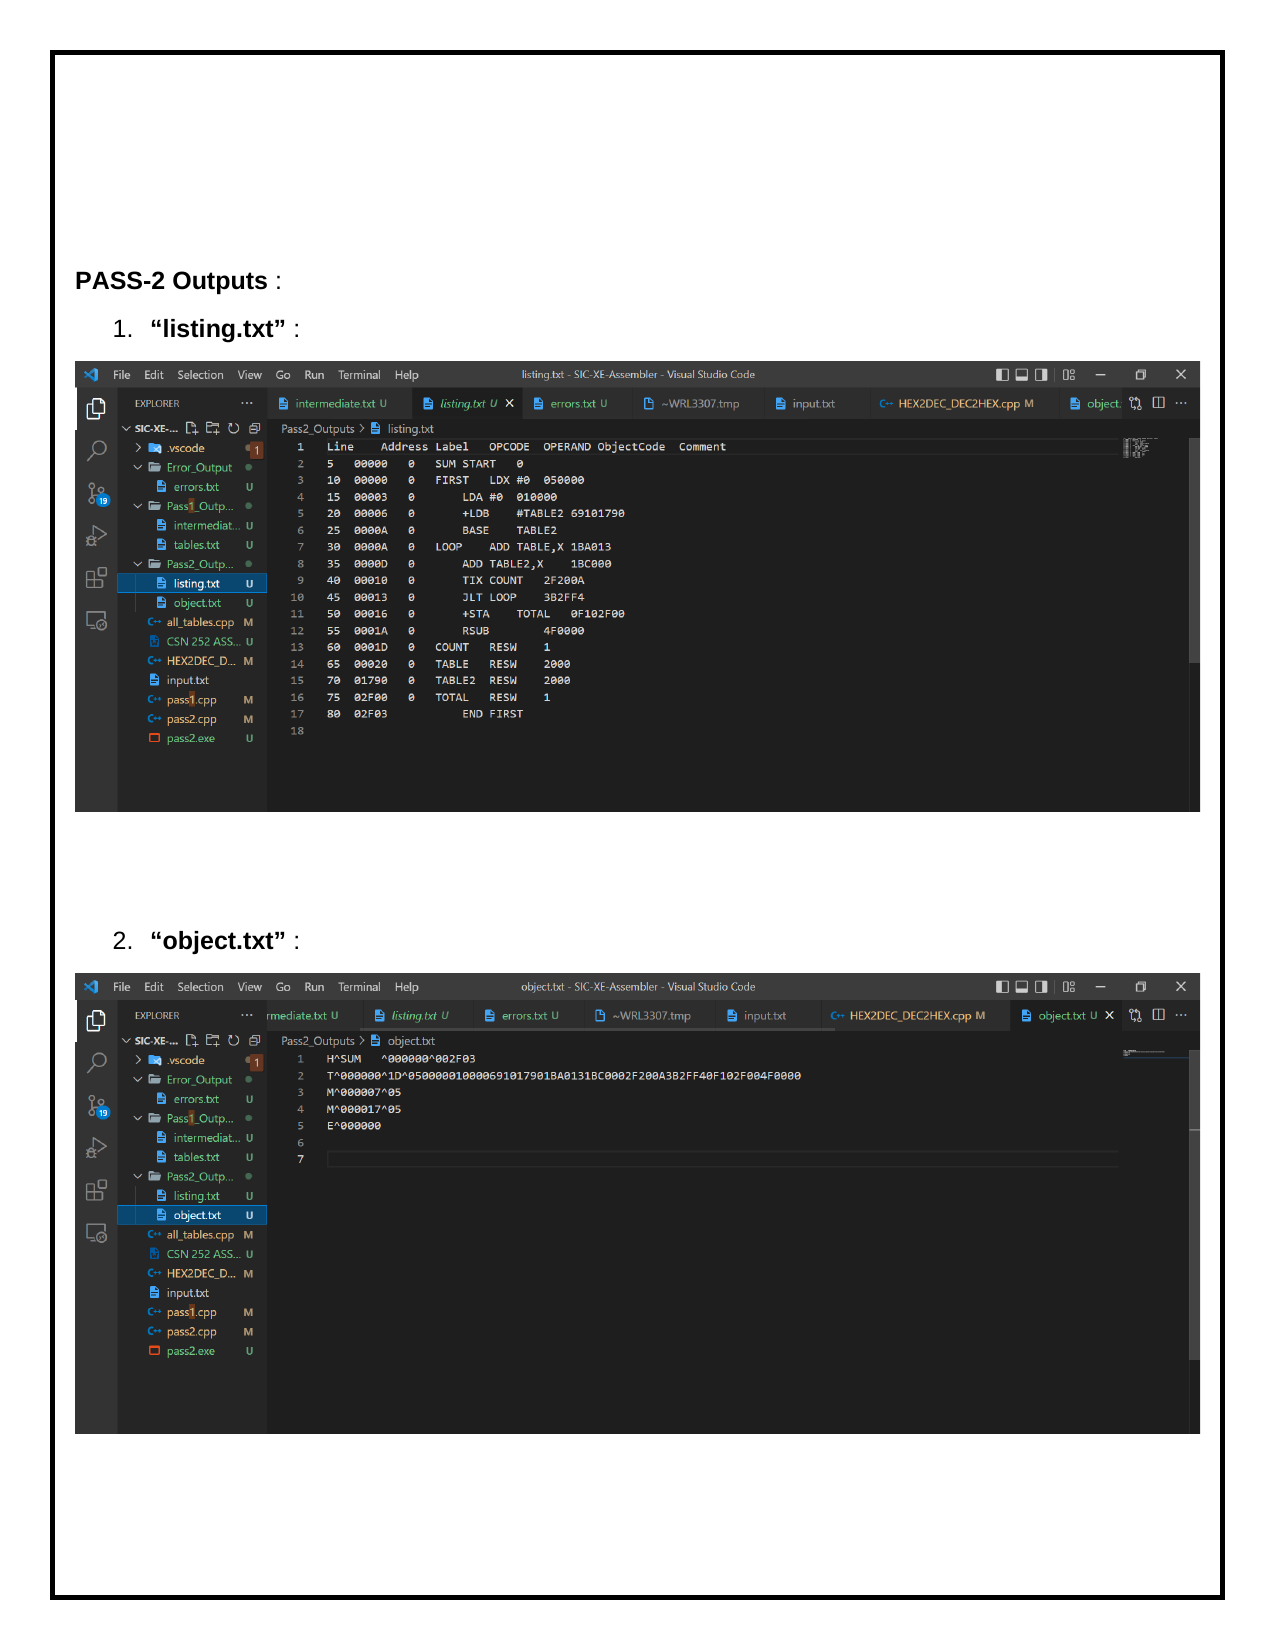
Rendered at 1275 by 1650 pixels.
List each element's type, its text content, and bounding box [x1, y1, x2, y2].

list “listing.txt” : [112, 313, 1200, 342]
picture [75, 973, 1200, 1434]
list “object.txt” : [112, 926, 1200, 955]
picture [75, 361, 1200, 812]
text PASS-2 Outputs : [75, 266, 1200, 294]
